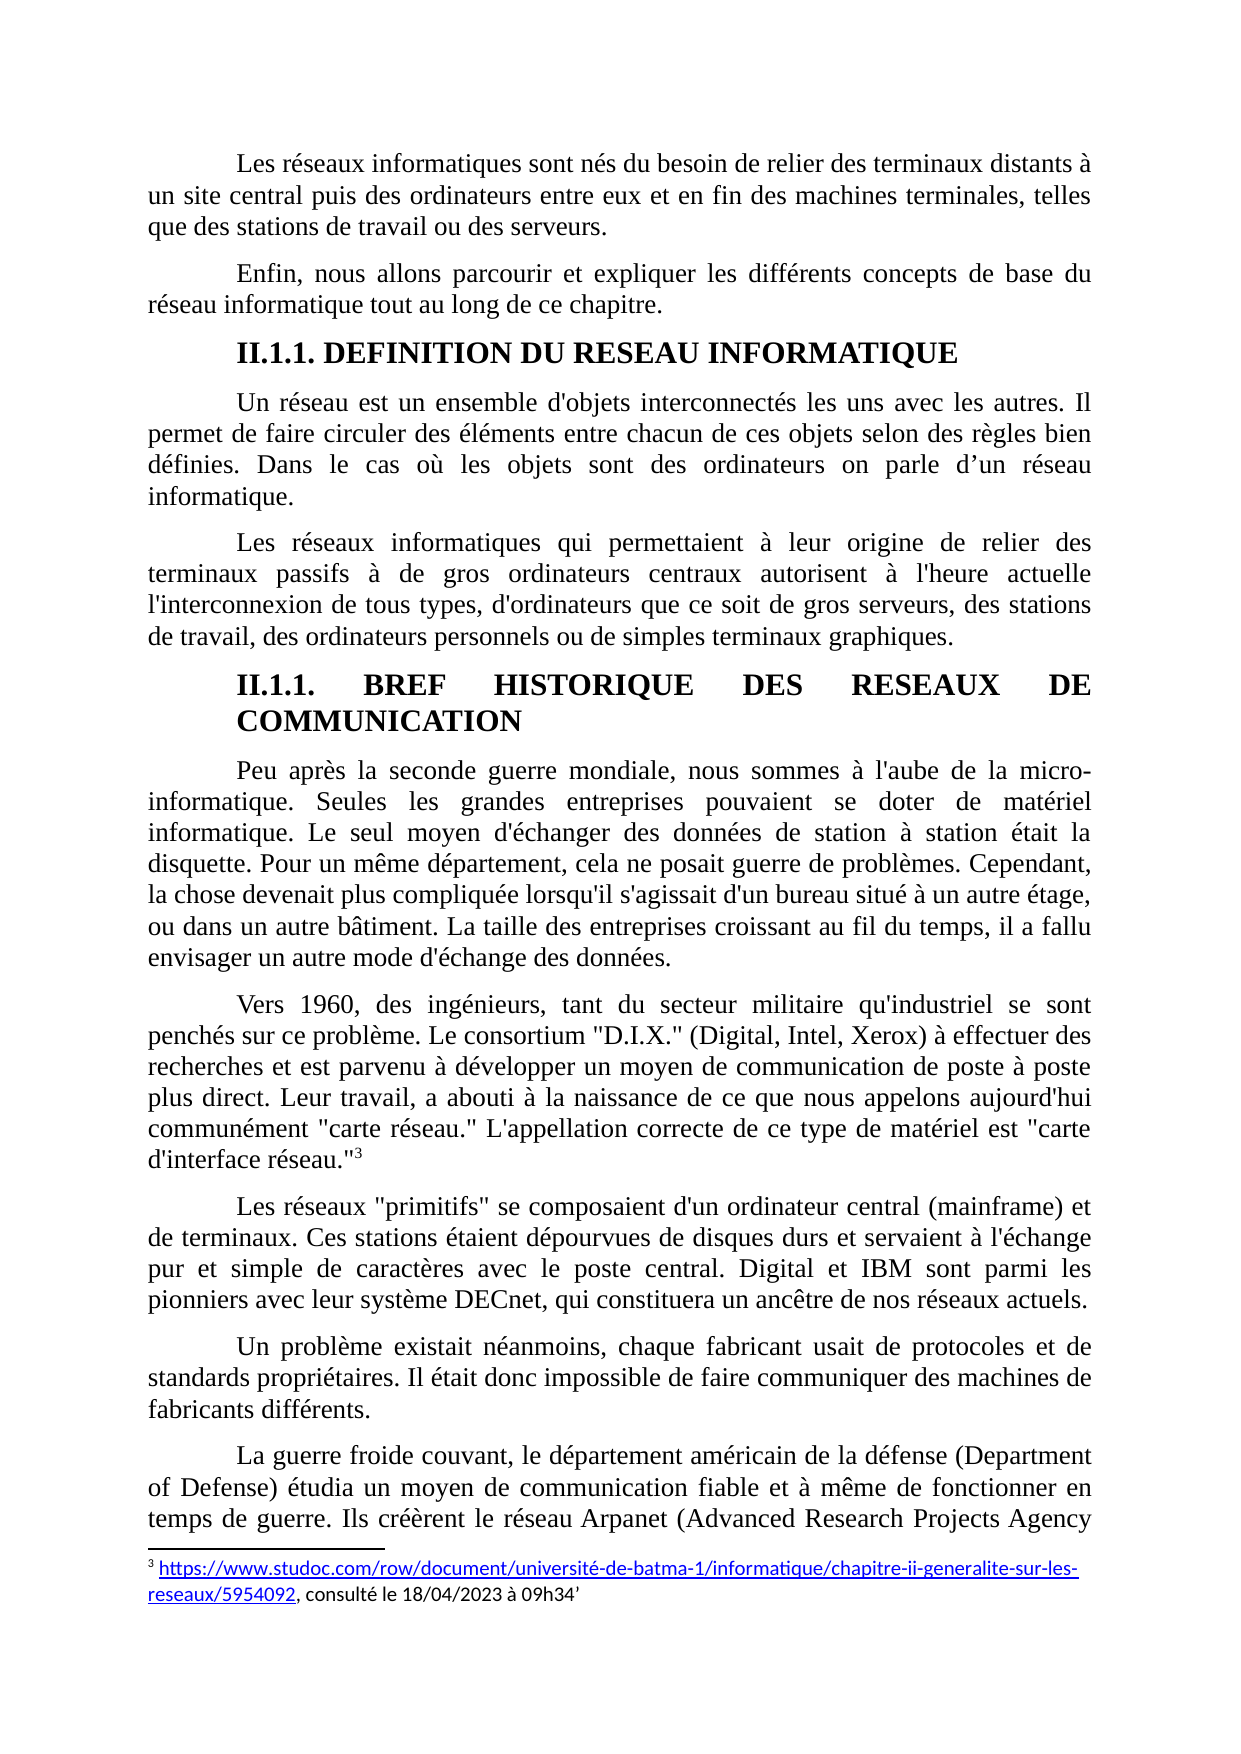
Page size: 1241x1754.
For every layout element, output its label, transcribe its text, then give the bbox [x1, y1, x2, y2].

text Enfin, nous allons parcourir et expliquer les différents concepts de base du réseau informatique tout au long de ce chapitre. [148, 257, 1093, 319]
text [148, 1439, 1093, 1533]
text Les réseaux informatiques qui permettaient à leur origine de relier des terminaux passifs à de gros ordinateurs centraux autorisent à l'heure actuelle l'interconnexion de tous types, d'ordinateurs que ce soit de gros serveurs, des stations de travail, des ordinateurs personnels ou de simples terminaux graphiques. [148, 526, 1093, 651]
text II.1.1. DEFINITION DU RESEAU INFORMATIQUE [148, 334, 1093, 371]
text Les réseaux "primitifs" se composaient d'un ordinateur central (mainframe) et de terminaux. Ces stations étaient dépourvues de disques durs et servaient à l'échange pur et simple de caractères avec le poste central. Digital et IBM sont parmi les pionniers avec leur système DECnet, qui constituera un ancêtre de nos réseaux actuels. [148, 1190, 1093, 1315]
text Un problème existait néanmoins, chaque fabricant usait de protocoles et de standards propriétaires. Il était donc impossible de faire communiquer des machines de fabricants différents. [148, 1330, 1093, 1424]
text II.1.1. BREF HISTORIQUE DES RESEAUX DE COMMUNICATION [236, 667, 1093, 738]
text Vers 1960, des ingénieurs, tant du secteur militaire qu'industriel se sont penchés sur ce problème. Le consortium "D.I.X." (Digital, Intel, Xerox) à effectuer des recherches et est parvenu à développer un moyen de communication de poste à poste plus direct. Leur travail, a abouti à la naissance de ce que nous appelons aujourd'hui communément "carte réseau." L'appellation correcte de ce type de matériel est "carte d'interface réseau." [148, 988, 1093, 1174]
text Peu après la seconde guerre mondiale, nous sommes à l'aube de la micro-informatique. Seules les grandes entreprises pouvaient se doter de matériel informatique. Le seul moyen d'échanger des données de station à station était la disquette. Pour un même département, cela ne posait guerre de problèmes. Cependant, la chose devenait plus compliquée lorsqu'il s'agissait d'un bureau situé à un autre étage, ou dans un autre bâtiment. La taille des entreprises croissant au fil du temps, il a fallu envisager un autre mode d'échange des données. [148, 754, 1093, 972]
text Un réseau est un ensemble d'objets interconnectés les uns avec les autres. Il permet de faire circuler des éléments entre chacun de ces objets selon des règles bien définies. Dans le cas où les objets sont des ordinateurs on parle d’un réseau informatique. [148, 386, 1093, 511]
text Les réseaux informatiques sont nés du besoin de relier des terminaux distants à un site central puis des ordinateurs entre eux et en fin des machines terminales, telles que des stations de travail ou des serveurs. [148, 148, 1093, 241]
